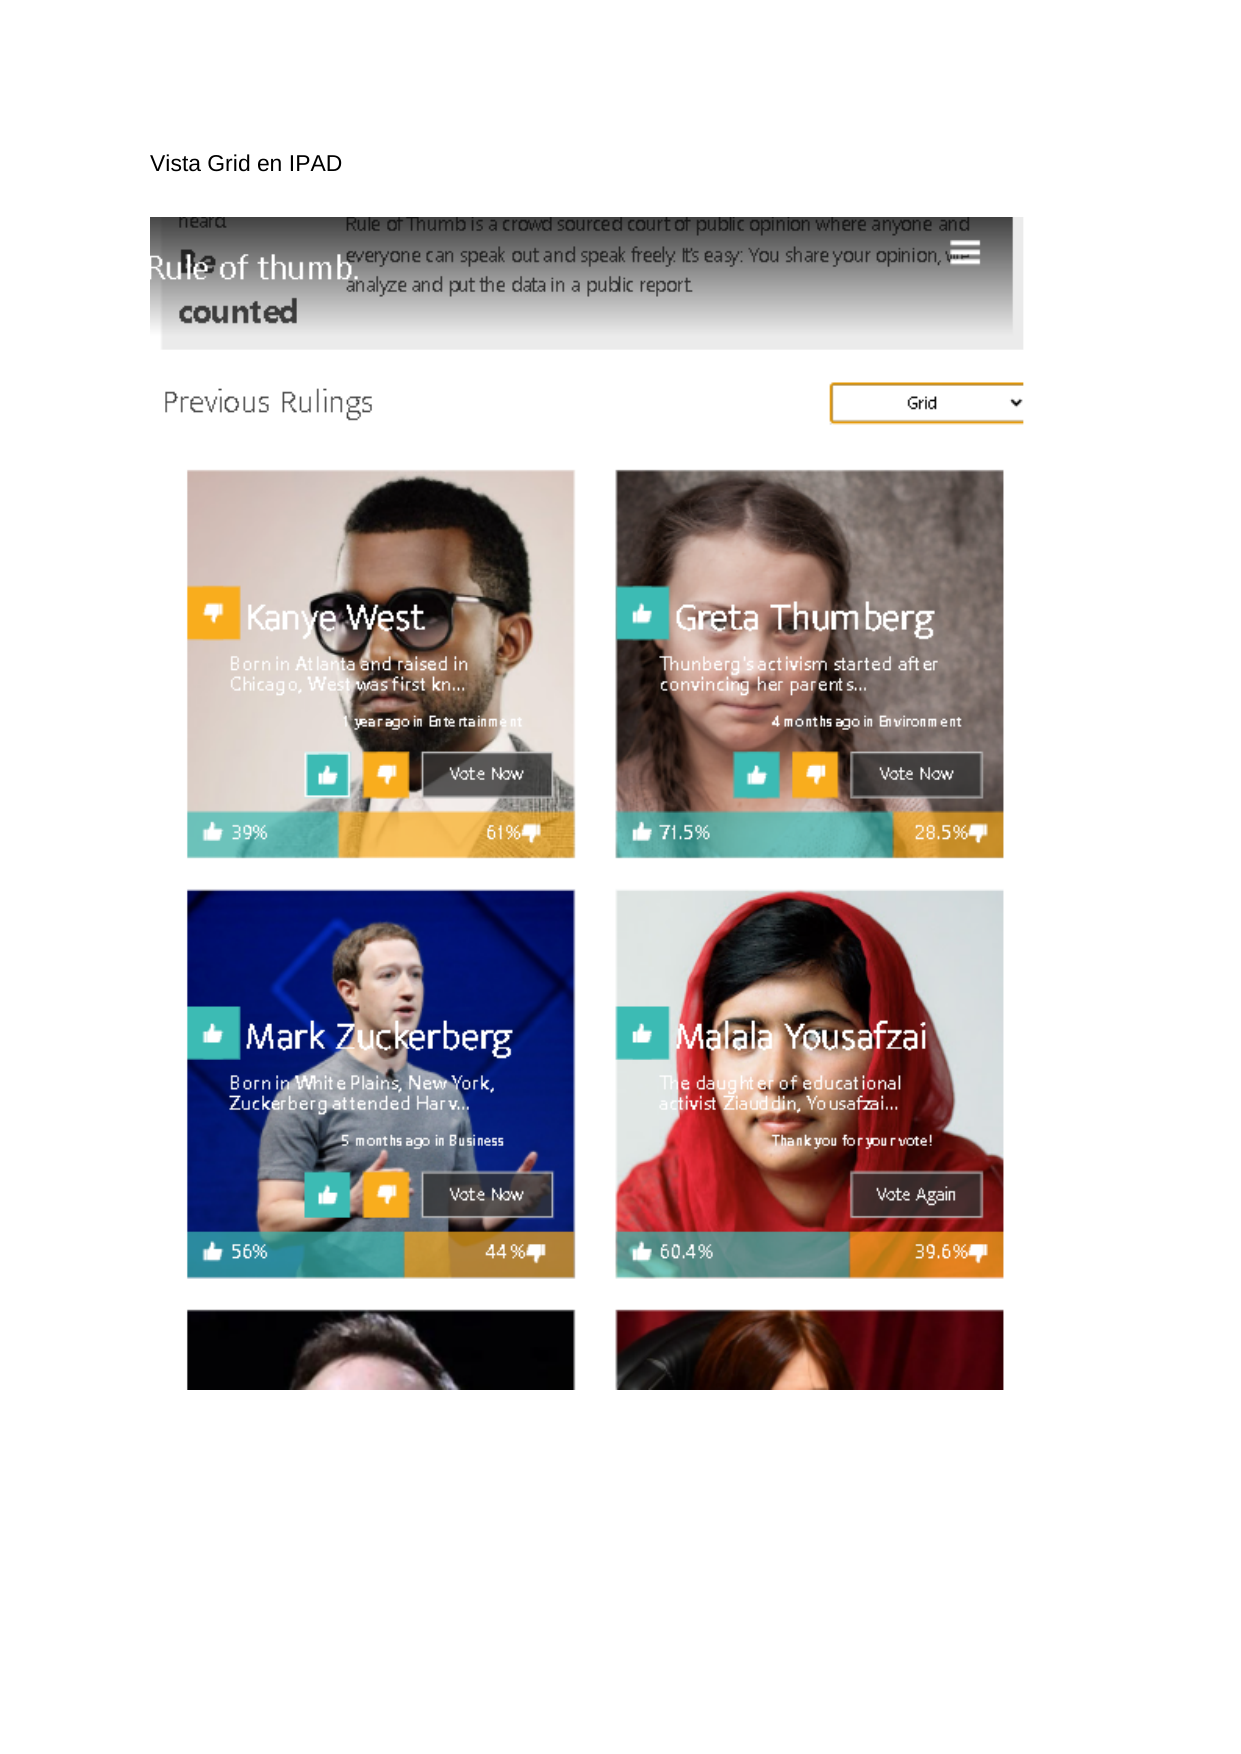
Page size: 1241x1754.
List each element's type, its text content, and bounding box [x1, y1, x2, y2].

picture [150, 217, 1024, 1390]
text Vista Grid en IPAD [150, 150, 1090, 176]
